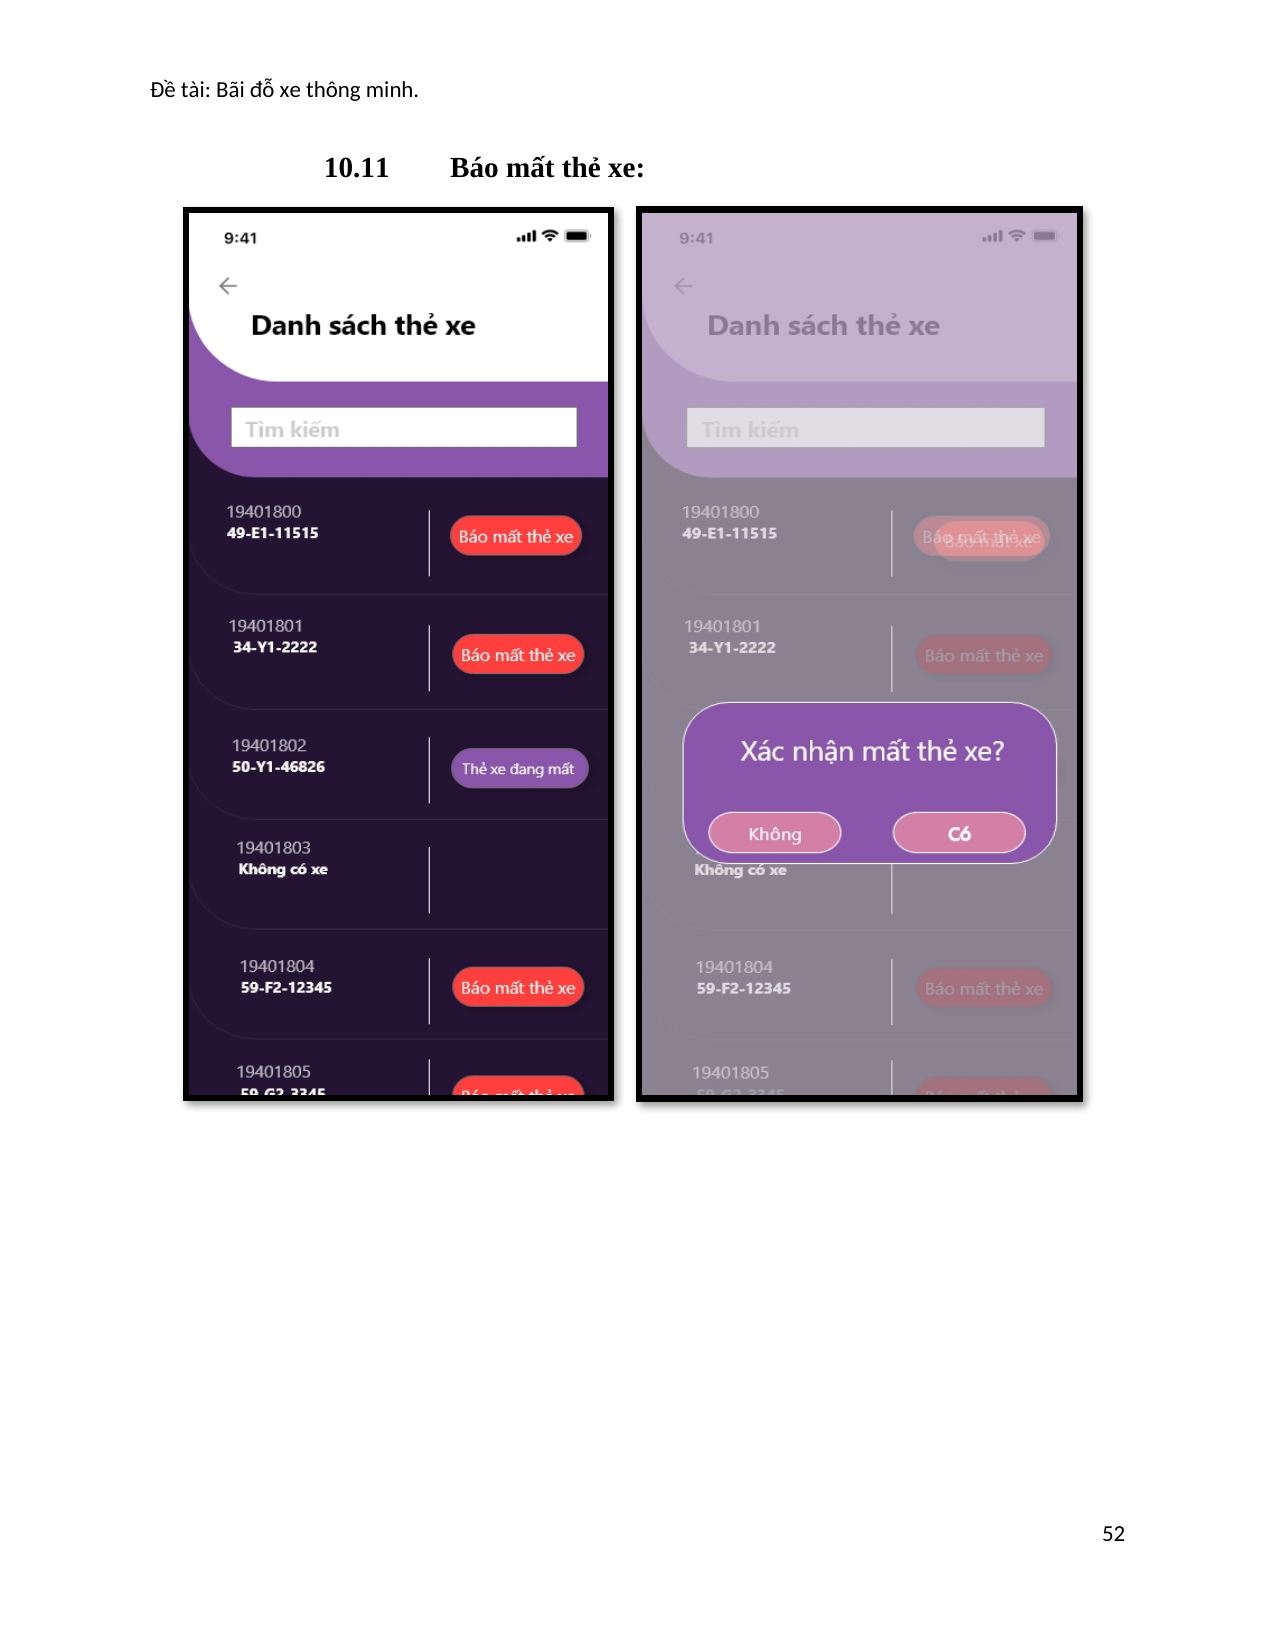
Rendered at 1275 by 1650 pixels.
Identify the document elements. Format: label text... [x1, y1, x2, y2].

text Báo mất thẻ xe: [300, 150, 1125, 183]
picture [642, 213, 1077, 1095]
picture [189, 213, 608, 1095]
